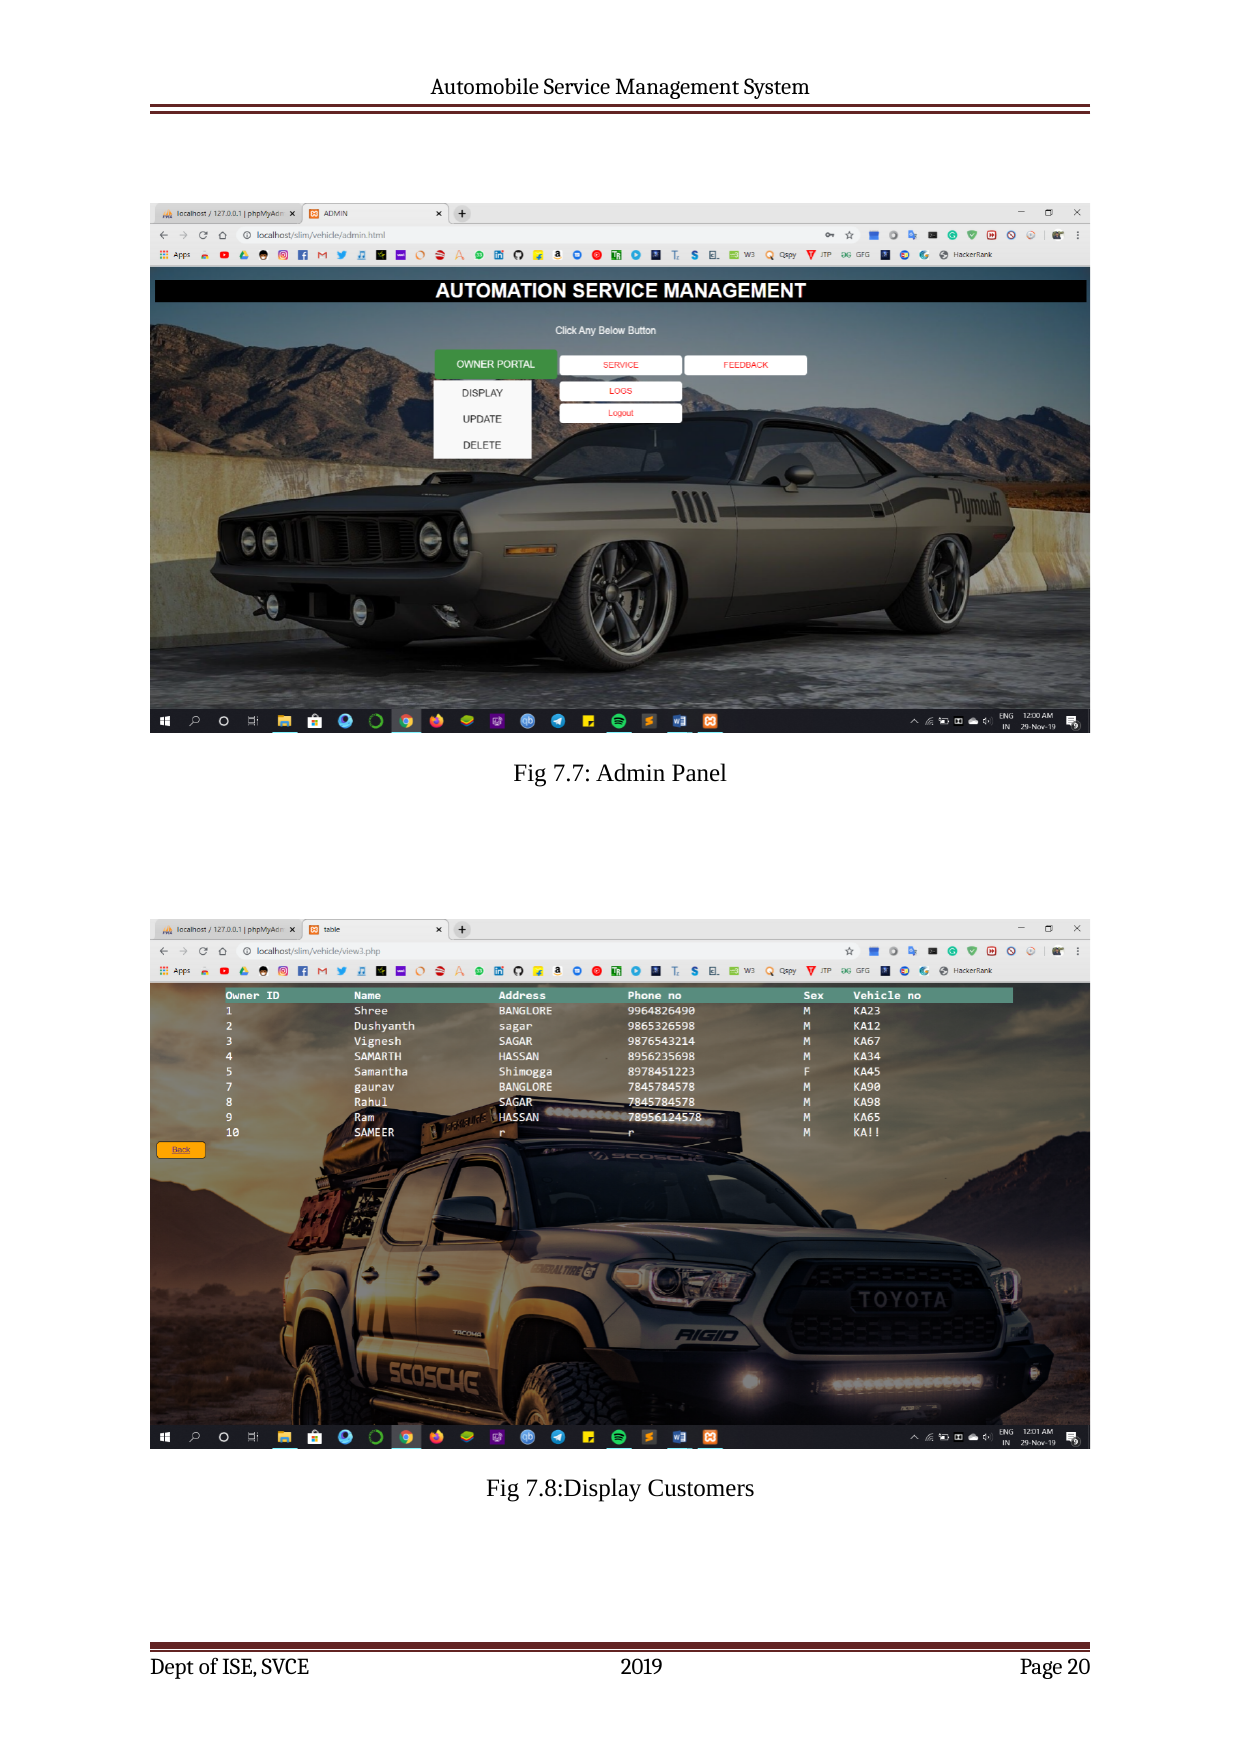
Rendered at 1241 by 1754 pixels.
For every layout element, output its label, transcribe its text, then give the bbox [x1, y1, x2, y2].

text Fig 7.7: Admin Panel [150, 758, 1090, 786]
picture [150, 919, 1091, 1449]
picture [150, 203, 1091, 733]
text Fig 7.8:Display Customers [150, 1473, 1090, 1502]
